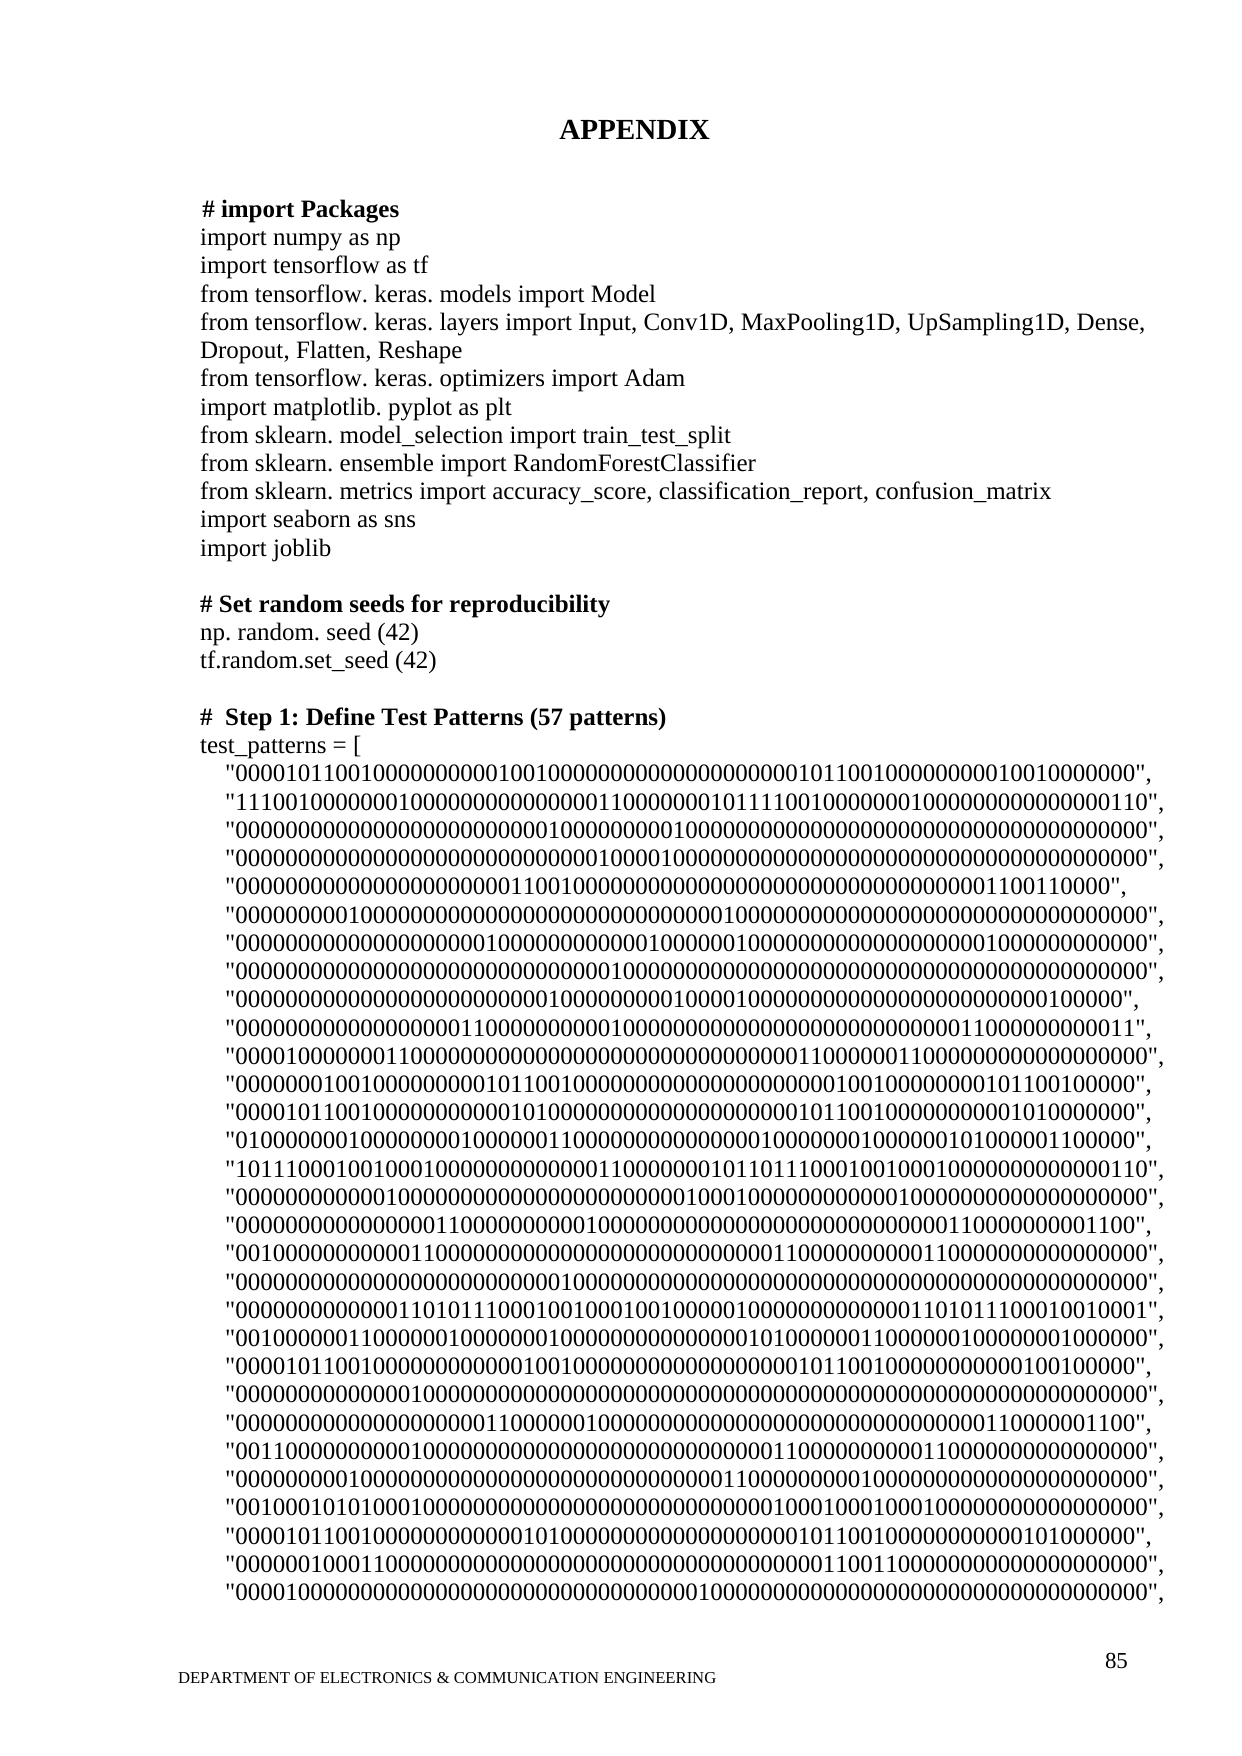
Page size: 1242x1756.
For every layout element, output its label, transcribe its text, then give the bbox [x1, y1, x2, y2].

text "000000000000000000110000000000100000000000000000000000000011000000000011", [200, 1013, 1164, 1042]
text "0000000000000000000010000000000001000000100000000000000000001000000000000", [200, 929, 1164, 957]
text "0000000000001000000000000000000000001000100000000000010000000000000000000", [200, 1183, 1164, 1211]
text "000010110010000000000100100000000000000000000101100100000000010010000000", [200, 759, 1164, 788]
text import matplotlib. pyplot as plt [200, 392, 1164, 421]
text "0011000000000010000000000000000000000000000110000000000110000000000000000", [200, 1437, 1164, 1465]
text "0000000000000000000000110010000000000000000000000000000000001100110000", [200, 872, 1164, 901]
text "0000000000000000000000000100000000010000000000000000000000000000000000000", [200, 816, 1164, 844]
text "000010110010000000000001010000000000000000000101100100000000000101000000", [200, 1522, 1164, 1550]
text "000010110010000000000001001000000000000000000101100100000000000100100000", [200, 1352, 1164, 1380]
text tf.random.set_seed (42) [200, 646, 1164, 675]
text "00000000000000000000000001000000000100001000000000000000000000000100000", [200, 985, 1164, 1013]
text test_patterns = [ [200, 731, 1164, 759]
text "000010110010000000000010100000000000000000000101100100000000001010000000", [200, 1098, 1164, 1126]
text "000000010010000000001011001000000000000000000000100100000000101100100000", [200, 1070, 1164, 1098]
text "0000000000000110101110001001000100100000100000000000001101011100010010001", [200, 1296, 1164, 1324]
text "0000000001000000000000000000000000000001100000000010000000000000000000000", [200, 1465, 1164, 1493]
text "0000000000000010000000000000000000000000000000000000000000000000000000000", [200, 1380, 1164, 1409]
text from sklearn. ensemble import RandomForestClassifier [200, 449, 1164, 477]
text "0010000000000011000000000000000000000000000110000000000110000000000000000", [200, 1239, 1164, 1267]
text import numpy as np [200, 223, 1164, 251]
text "0000100000000000000000000000000000000100000000000000000000000000000000000", [200, 1578, 1164, 1606]
text np. random. seed (42) [200, 618, 1164, 646]
text "0000000000000000000000000010000000000000000000000000000000000000000000000", [200, 1267, 1164, 1296]
text "010000000100000000100000011000000000000000100000001000000101000001100000", [200, 1126, 1164, 1154]
text # Set random seeds for reproducibility [200, 590, 1164, 618]
text from tensorflow. keras. layers import Input, Conv1D, MaxPooling1D, UpSampling1D, Dense, Dropout, Flatten, Reshape [200, 308, 1164, 364]
text "0000000001000000000000000000000000000001000000000000000000000000000000000", [200, 901, 1164, 929]
text from sklearn. model_selection import train_test_split [200, 421, 1164, 449]
text from tensorflow. keras. optimizers import Adam [200, 364, 1164, 392]
text "0000000000000000000000000000010000100000000000000000000000000000000000000", [200, 844, 1164, 872]
text APPENDIX [127, 112, 1142, 145]
text "0000001000110000000000000000000000000000000000011001100000000000000000000", [200, 1550, 1164, 1578]
text import seaborn as sns [200, 505, 1164, 533]
text "000000000000000011000000000010000000000000000000000000000110000000001100", [200, 1211, 1164, 1239]
text "0000100000001100000000000000000000000000000001100000011000000000000000000", [200, 1042, 1164, 1070]
text # import Packages [127, 194, 1164, 223]
text from tensorflow. keras. models import Model [200, 279, 1164, 308]
text "1011100010010001000000000000011000000010110111000100100010000000000000110", [200, 1154, 1164, 1183]
text "000000000000000000001100000010000000000000000000000000000000110000001100", [200, 1409, 1164, 1437]
text from sklearn. metrics import accuracy_score, classification_report, confusion_matrix [200, 477, 1164, 505]
text import tensorflow as tf [200, 251, 1164, 279]
text "0010001010100010000000000000000000000000000100010001000100000000000000000", [200, 1493, 1164, 1522]
text # Step 1: Define Test Patterns (57 patterns) [200, 703, 1164, 731]
text import joblib [200, 533, 1164, 562]
text "0000000000000000000000000000001000000000000000000000000000000000000000000", [200, 957, 1164, 985]
text "0010000001100000010000000100000000000000010100000011000000100000001000000", [200, 1324, 1164, 1352]
text "1110010000000100000000000000011000000010111100100000001000000000000000110", [200, 788, 1164, 816]
